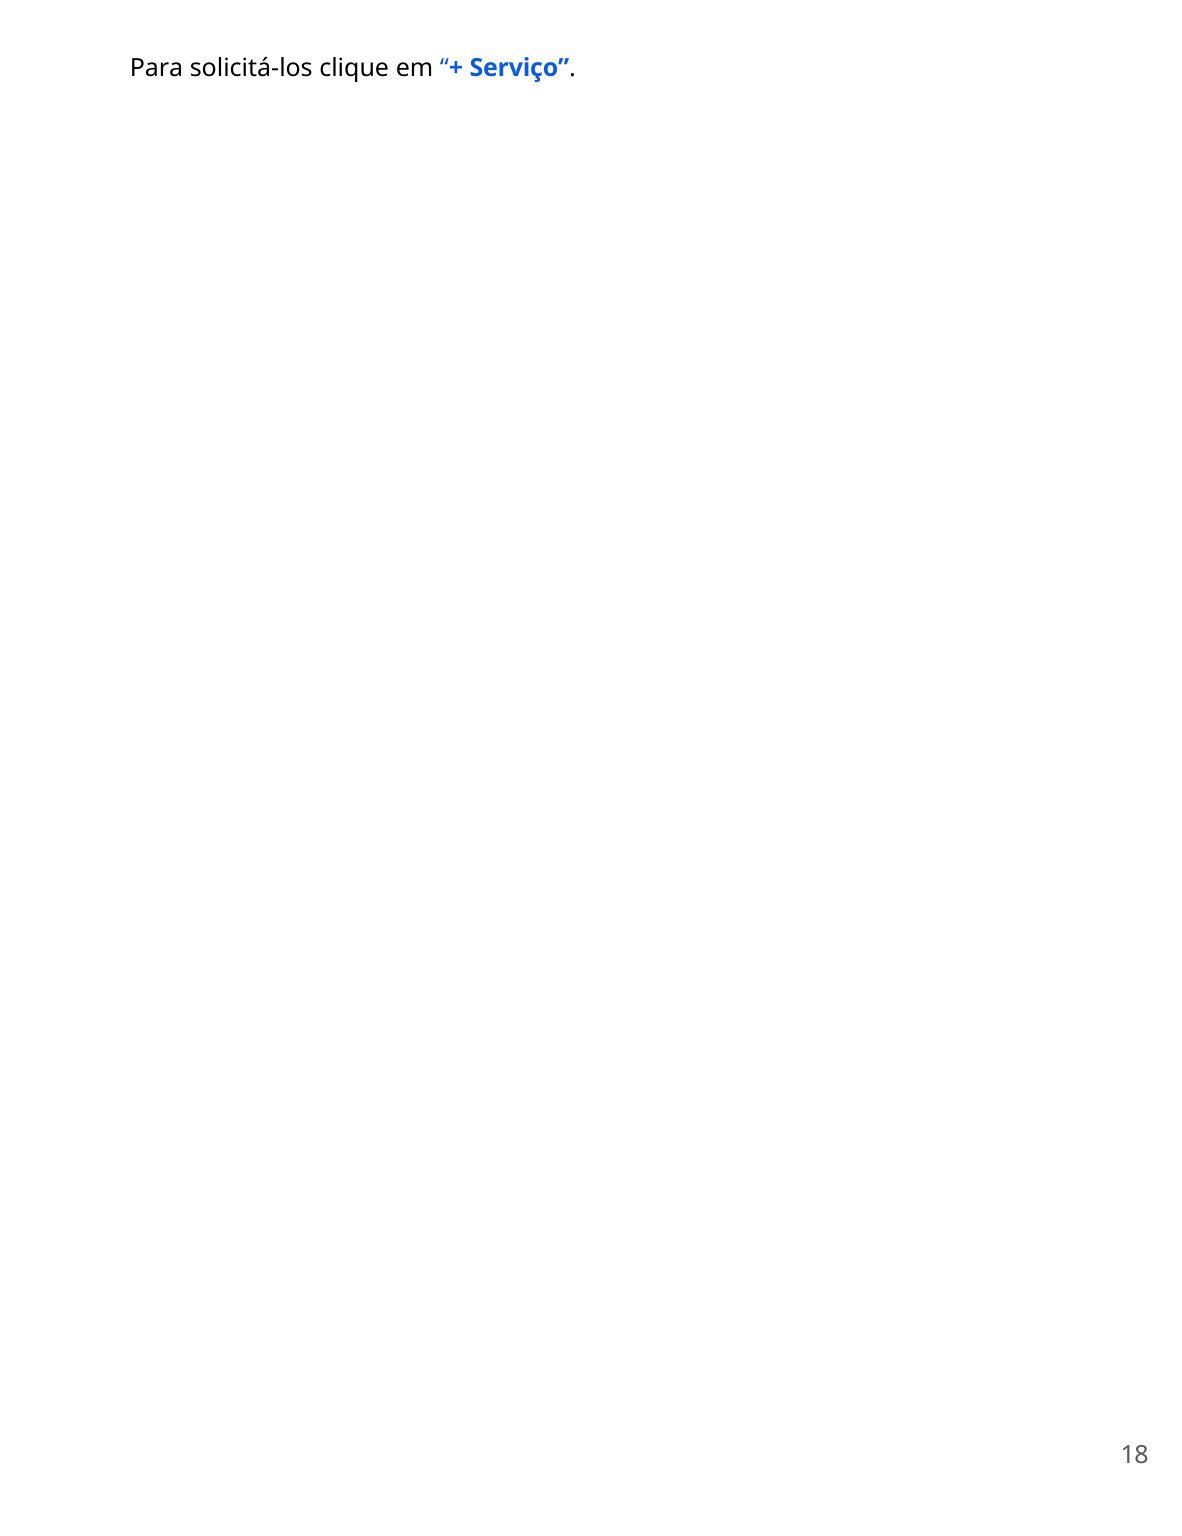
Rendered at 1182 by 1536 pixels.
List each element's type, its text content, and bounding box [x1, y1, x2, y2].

text Para solicitá-los clique em “+ Serviço”. [129, 50, 1162, 84]
